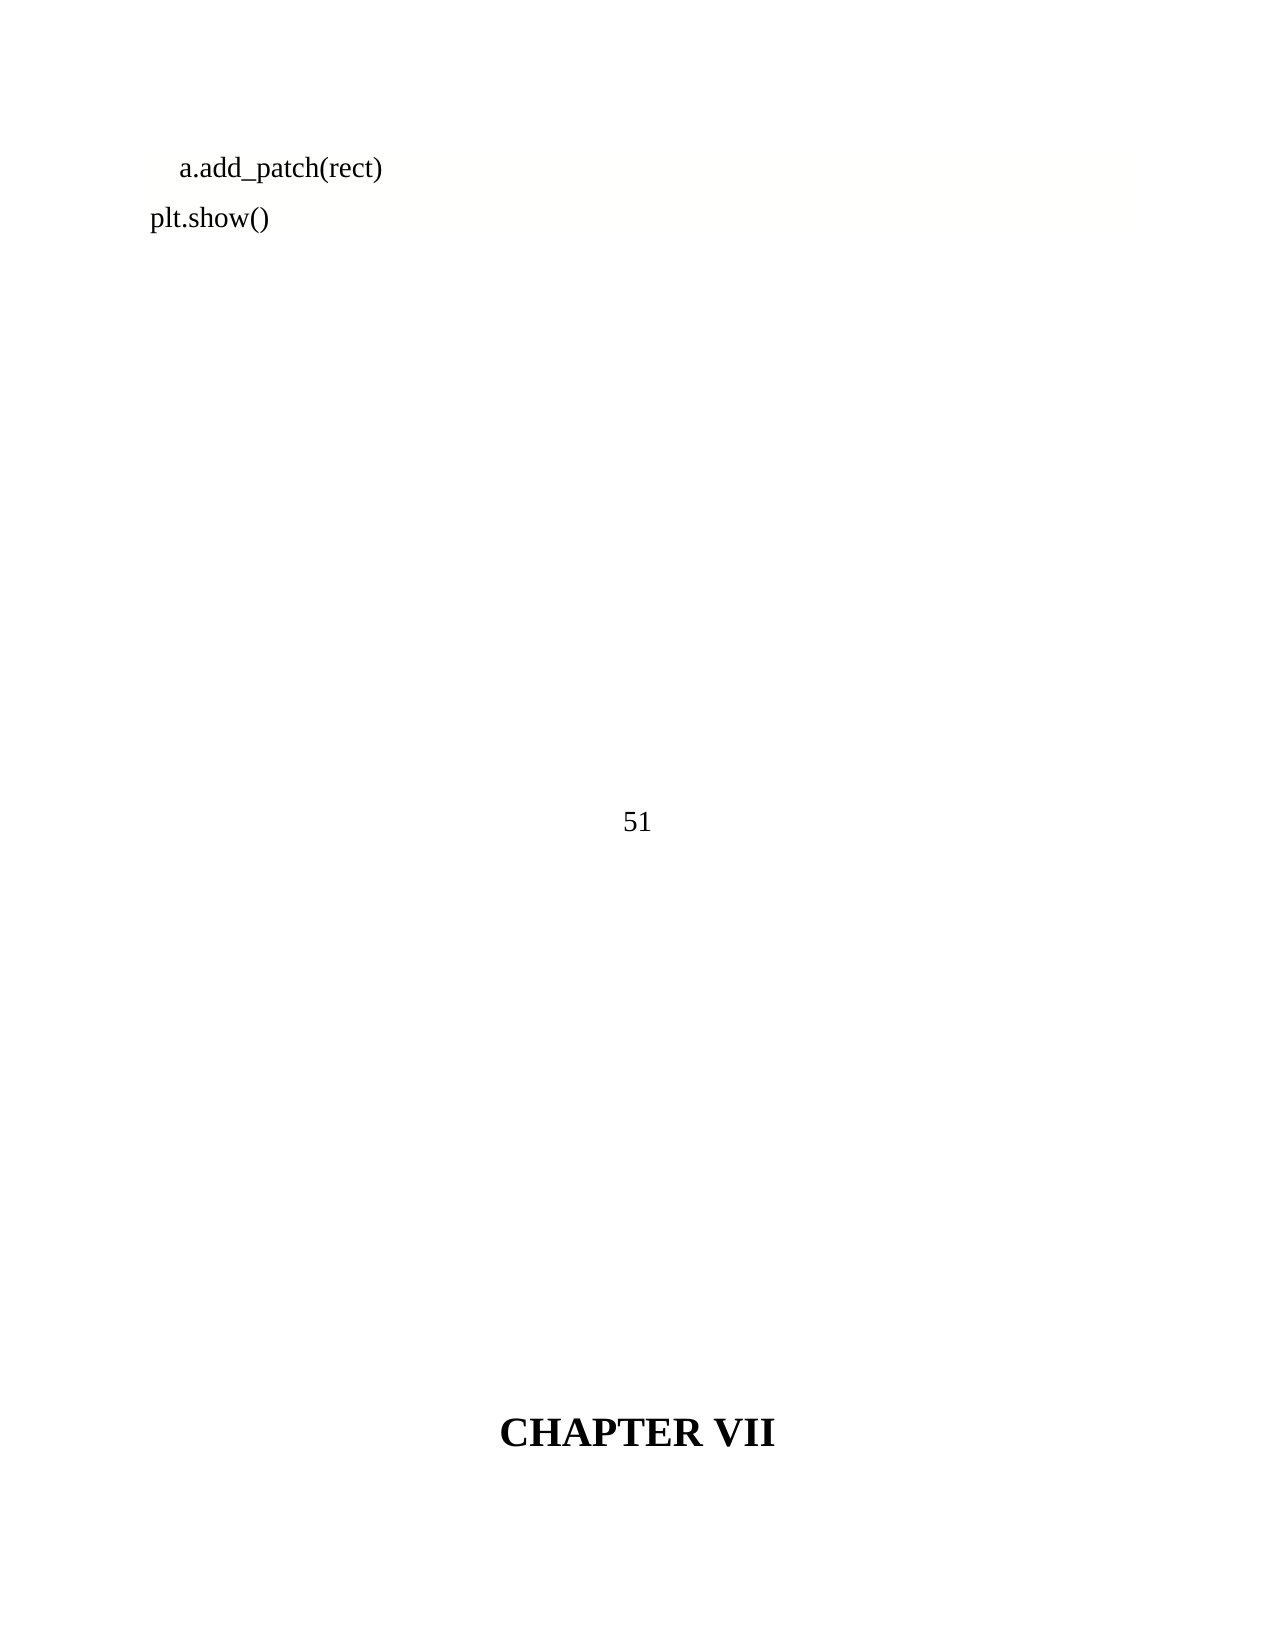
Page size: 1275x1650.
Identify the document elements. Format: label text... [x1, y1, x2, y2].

text CHAPTER VII [150, 1408, 1125, 1456]
text a.add_patch(rect) [150, 150, 1125, 183]
text 51 [150, 804, 1125, 838]
text plt.show() [150, 200, 1125, 234]
